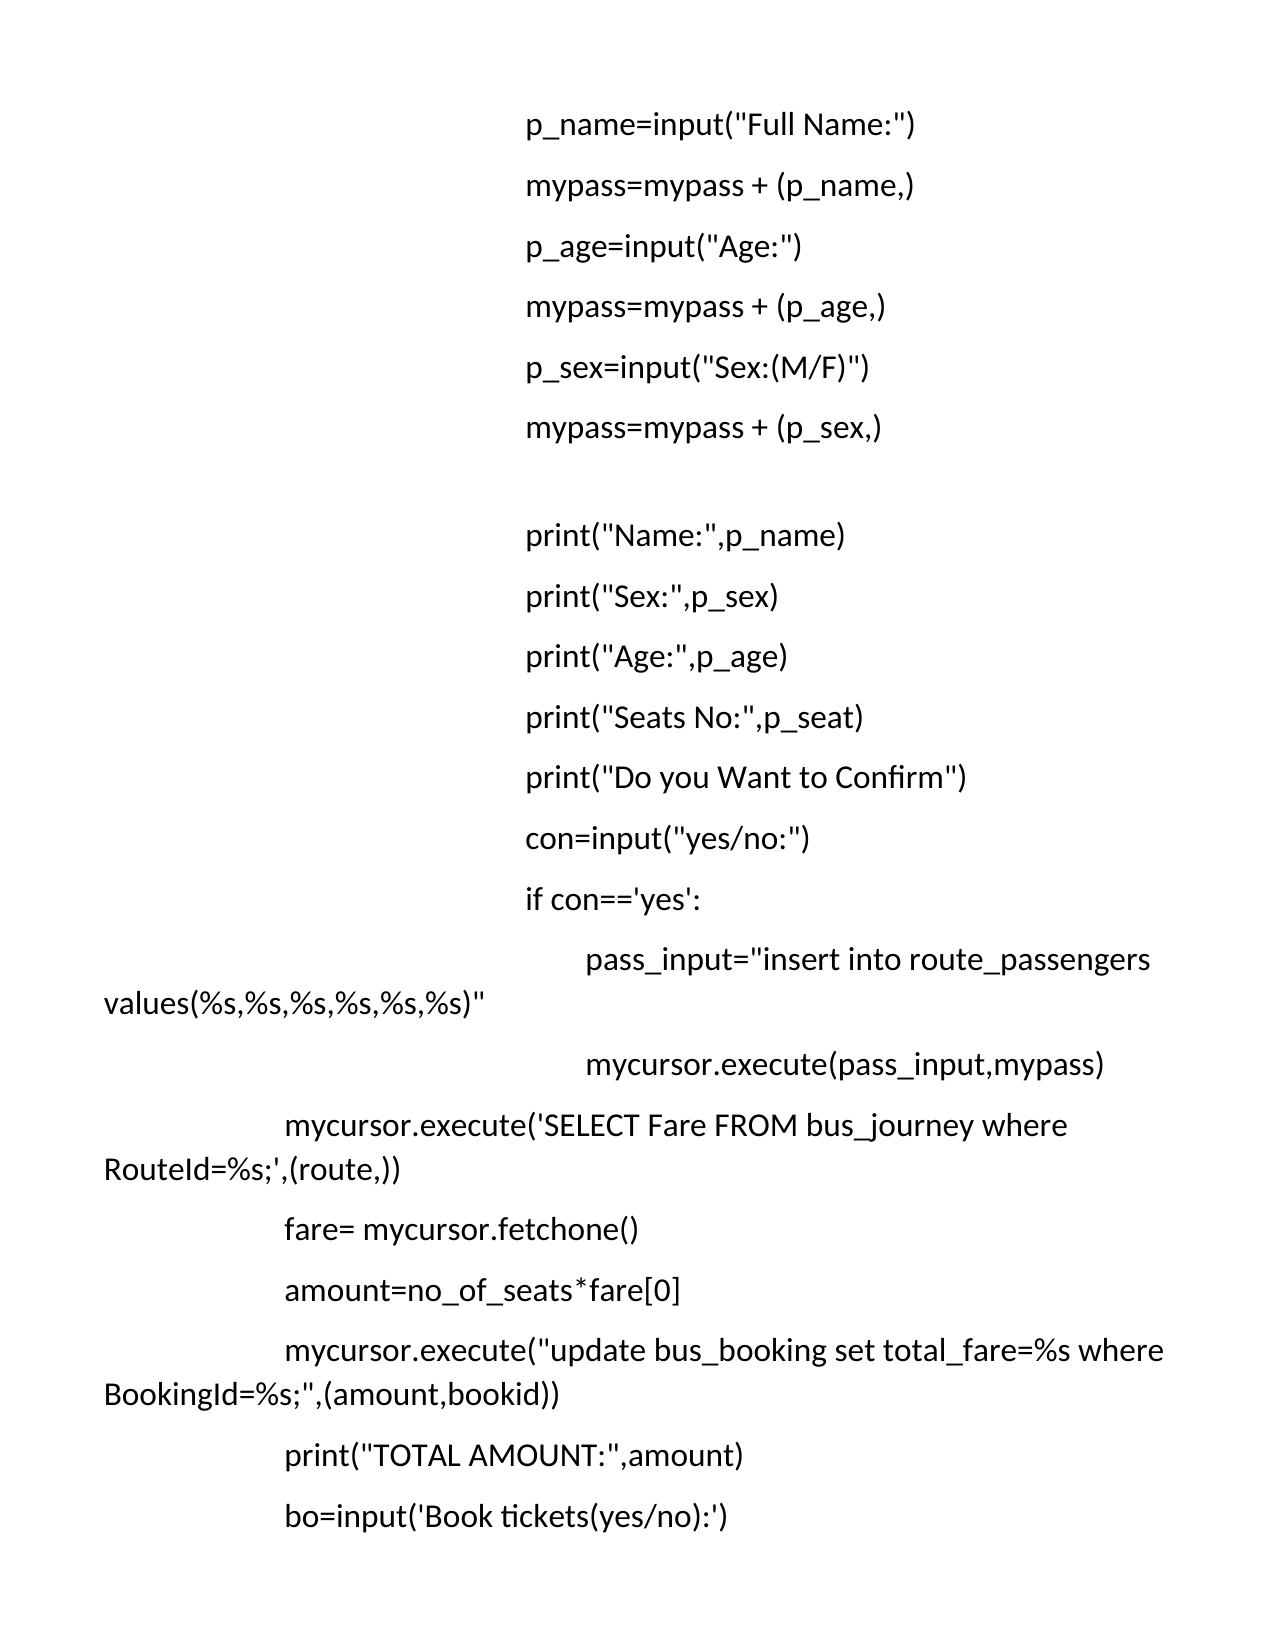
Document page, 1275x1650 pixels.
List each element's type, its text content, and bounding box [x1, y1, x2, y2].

text p_name=input("Full Name:") [103, 103, 1181, 144]
text print("Sex:",p_sex) [103, 575, 1181, 615]
text mypass=mypass + (p_sex,) [103, 407, 1181, 447]
text mypass=mypass + (p_age,) [103, 285, 1181, 326]
text print("Seats No:",p_seat) [103, 696, 1181, 737]
text bo=input('Book tickets(yes/no):') [103, 1495, 1181, 1535]
text amount=no_of_seats*fare[0] [103, 1269, 1181, 1309]
text p_age=input("Age:") [103, 225, 1181, 265]
text mypass=mypass + (p_name,) [103, 164, 1181, 205]
text mycursor.execute("update bus_booking set total_fare=%s where BookingId=%s;",(amount,bookid)) [103, 1329, 1181, 1414]
text pass_input="insert into route_passengers values(%s,%s,%s,%s,%s,%s)" [103, 938, 1181, 1023]
text if con=='yes': [103, 878, 1181, 918]
text mycursor.execute('SELECT Fare FROM bus_journey where RouteId=%s;',(route,)) [103, 1104, 1181, 1188]
text print("Age:",p_age) [103, 635, 1181, 676]
text mycursor.execute(pass_input,mypass) [103, 1043, 1181, 1084]
text print("Name:",p_name) [103, 514, 1181, 555]
text p_sex=input("Sex:(M/F)") [103, 346, 1181, 387]
text print("Do you Want to Confirm") [103, 757, 1181, 797]
text fare= mycursor.fetchone() [103, 1208, 1181, 1249]
text con=input("yes/no:") [103, 817, 1181, 858]
text print("TOTAL AMOUNT:",amount) [103, 1434, 1181, 1475]
